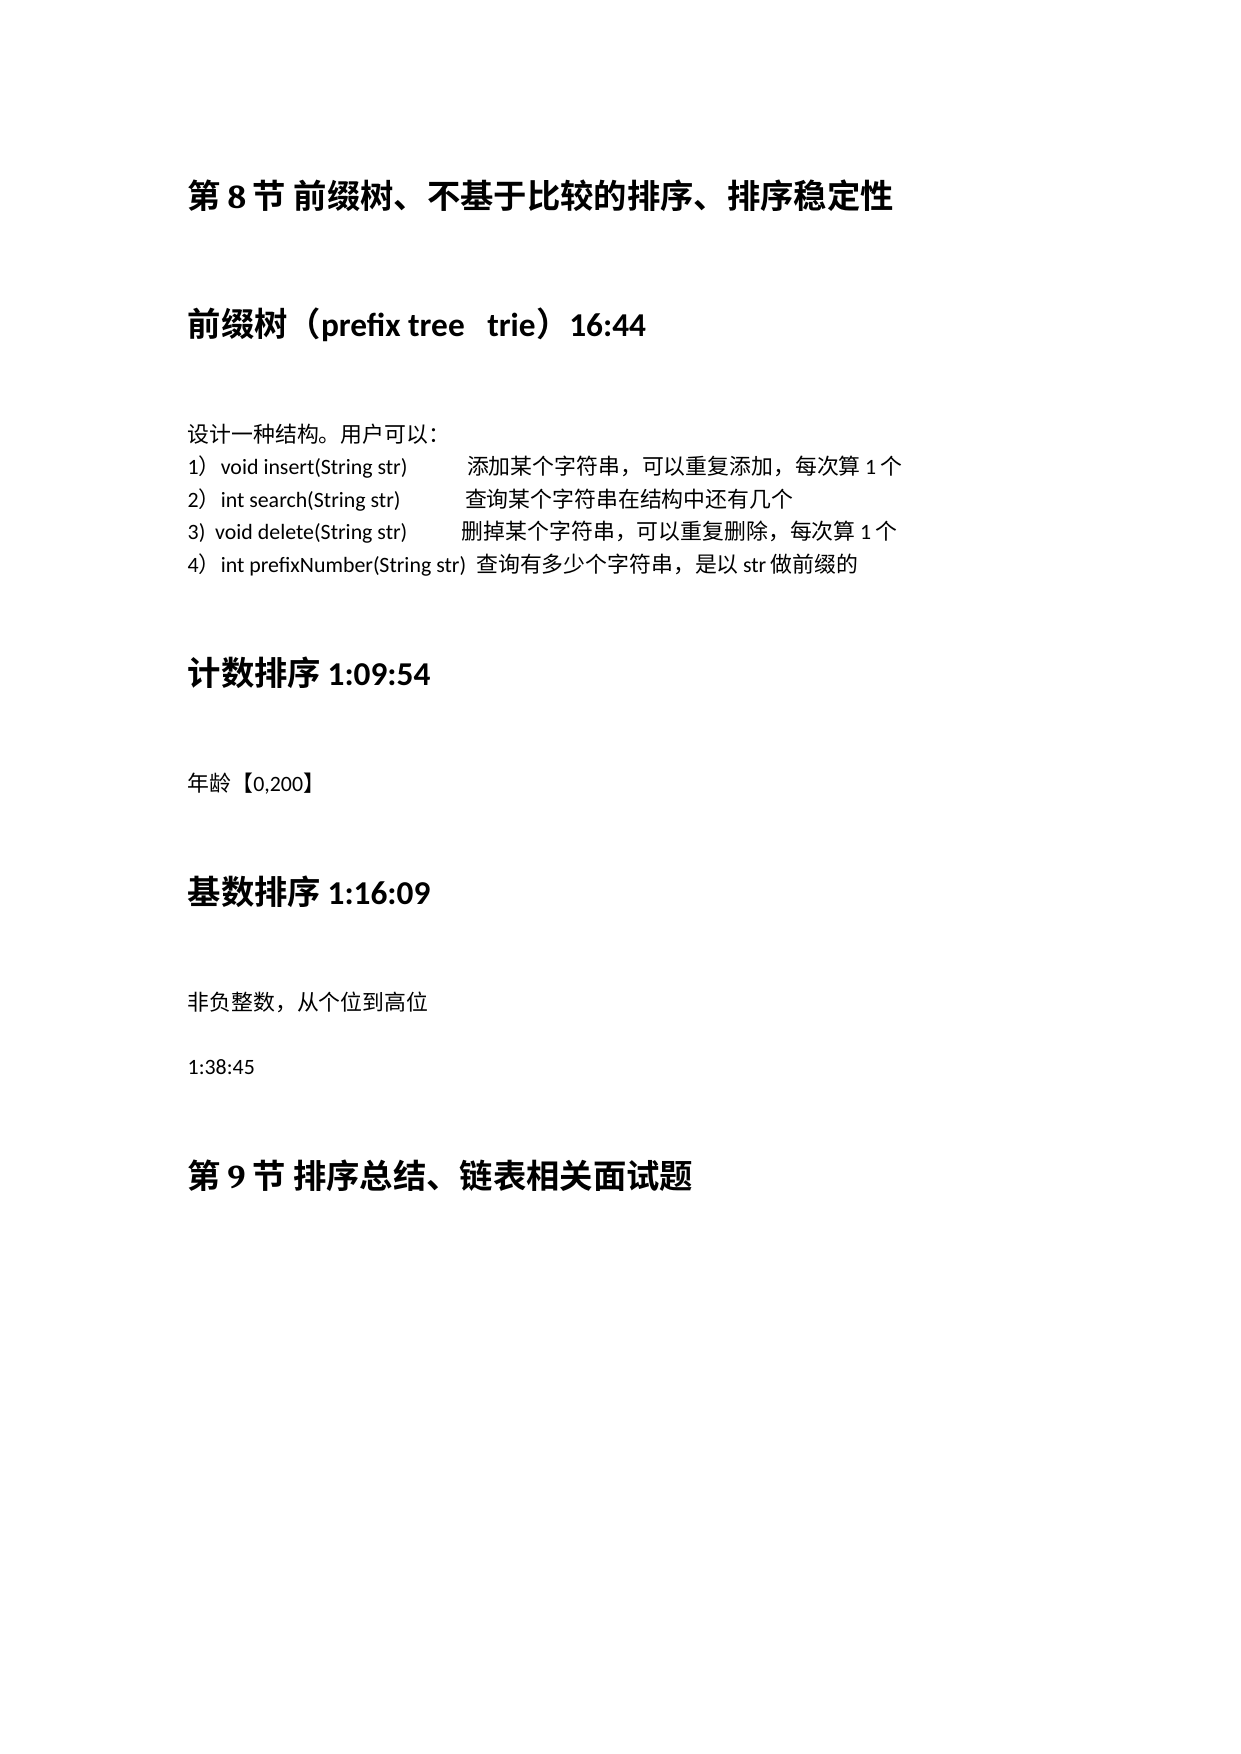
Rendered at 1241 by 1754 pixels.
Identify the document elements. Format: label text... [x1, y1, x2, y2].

text 1:38:45 [187, 1050, 1053, 1082]
text 设计一种结构。用户可以： [187, 416, 1053, 449]
subtitle 第9节 排序总结、链表相关面试题 [187, 1142, 1053, 1207]
subtitle 第8节 前缀树、不基于比较的排序、排序稳定性 [187, 162, 1053, 227]
subtitle 前缀树（prefix tree trie）16:44 [187, 289, 1053, 354]
subtitle 计数排序1:09:54 [187, 638, 1053, 703]
text 非负整数，从个位到高位 [187, 985, 1053, 1017]
text 1）void insert(String str) 添加某个字符串，可以重复添加，每次算1个 [187, 449, 1053, 481]
text 年龄【0,200】 [187, 766, 1053, 798]
text 2）int search(String str) 查询某个字符串在结构中还有几个 [187, 481, 1053, 514]
subtitle 基数排序1:16:09 [187, 858, 1053, 923]
text 4）int prefixNumber(String str) 查询有多少个字符串，是以str做前缀的 [187, 546, 1053, 579]
text 3) void delete(String str) 删掉某个字符串，可以重复删除，每次算1个 [187, 514, 1053, 546]
